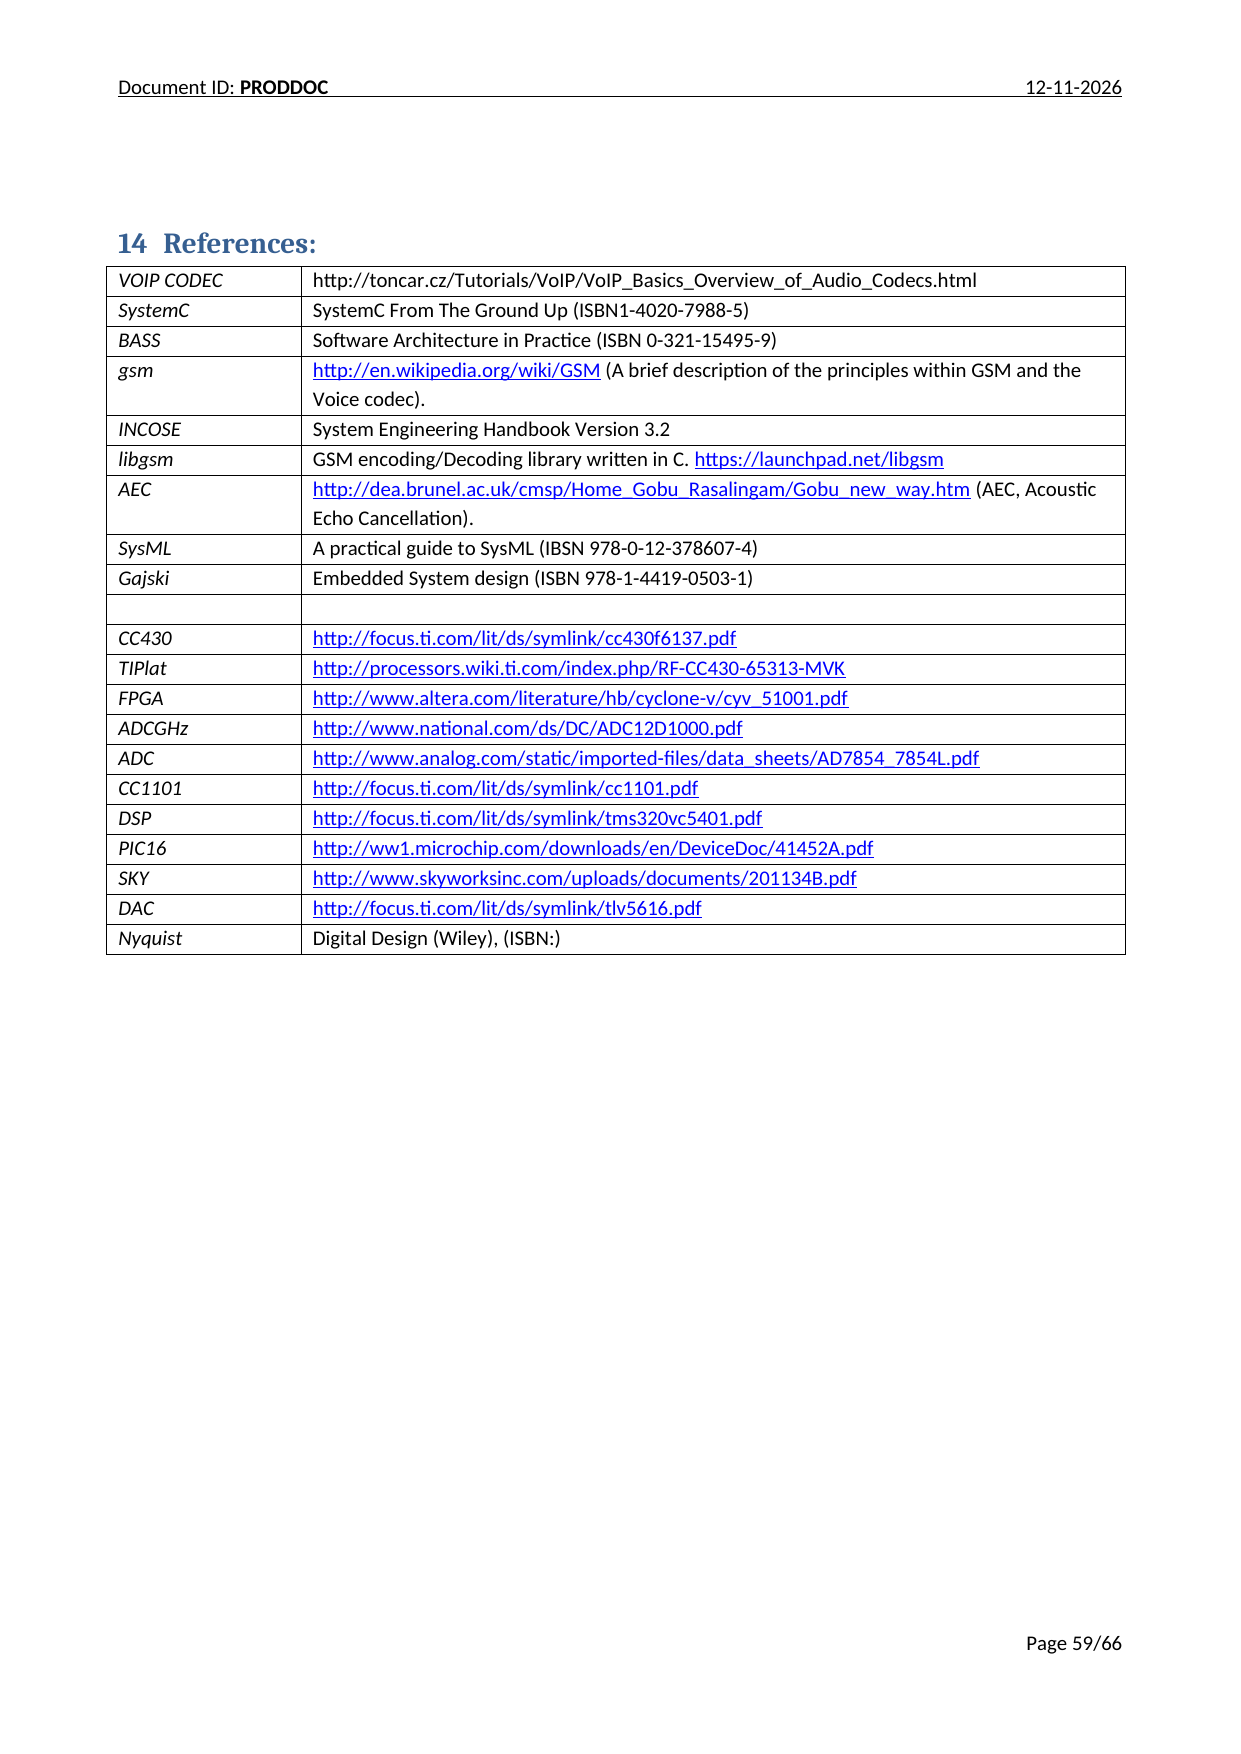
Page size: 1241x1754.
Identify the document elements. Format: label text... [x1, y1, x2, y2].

table_cell CC1101 [107, 775, 301, 804]
table_cell Digital Design (Wiley), (ISBN:) [302, 925, 1125, 954]
table_cell Software Architecture in Practice (ISBN 0-321-15495-9) [302, 327, 1125, 356]
table_cell AEC [107, 476, 301, 534]
table_cell http://www.national.com/ds/DC/ADC12D1000.pdf [302, 715, 1125, 744]
table_cell http://focus.ti.com/lit/ds/symlink/cc1101.pdf [302, 775, 1125, 804]
table_cell http://www.analog.com/static/imported-files/data_sheets/AD7854_7854L.pdf [302, 745, 1125, 774]
table_cell SystemC [107, 297, 301, 326]
table_cell Gajski [107, 565, 301, 594]
subtitle References: [118, 227, 1122, 261]
table_cell http://www.altera.com/literature/hb/cyclone-v/cyv_51001.pdf [302, 685, 1125, 714]
table_cell http://ww1.microchip.com/downloads/en/DeviceDoc/41452A.pdf [302, 835, 1125, 864]
table_cell FPGA [107, 685, 301, 714]
table_cell http://en.wikipedia.org/wiki/GSM (A brief description of the principles within GSM and the Voice codec). [302, 357, 1125, 415]
table_cell SKY [107, 865, 301, 894]
table_cell DSP [107, 805, 301, 834]
table_cell Embedded System design (ISBN 978-1-4419-0503-1) [302, 565, 1125, 594]
table_cell GSM encoding/Decoding library written in C. https://launchpad.net/libgsm [302, 446, 1125, 475]
table_cell http://focus.ti.com/lit/ds/symlink/tlv5616.pdf [302, 895, 1125, 924]
table_cell http://focus.ti.com/lit/ds/symlink/cc430f6137.pdf [302, 625, 1125, 654]
table_cell [107, 595, 301, 624]
table_cell ADC [107, 745, 301, 774]
table_cell http://www.skyworksinc.com/uploads/documents/201134B.pdf [302, 865, 1125, 894]
table_cell TIPlat [107, 655, 301, 684]
table_cell DAC [107, 895, 301, 924]
table_cell PIC16 [107, 835, 301, 864]
table_cell SystemC From The Ground Up (ISBN1-4020-7988-5) [302, 297, 1125, 326]
table_cell libgsm [107, 446, 301, 475]
table_cell A practical guide to SysML (IBSN 978-0-12-378607-4) [302, 535, 1125, 564]
table_cell System Engineering Handbook Version 3.2 [302, 416, 1125, 445]
table_cell http://dea.brunel.ac.uk/cmsp/Home_Gobu_Rasalingam/Gobu_new_way.htm (AEC, Acoustic Echo Cancellation). [302, 476, 1125, 534]
table_cell http://processors.wiki.ti.com/index.php/RF-CC430-65313-MVK [302, 655, 1125, 684]
table_cell BASS [107, 327, 301, 356]
table_header http://toncar.cz/Tutorials/VoIP/VoIP_Basics_Overview_of_Audio_Codecs.html [302, 267, 1125, 296]
table_cell [302, 595, 1125, 624]
table_cell ADCGHz [107, 715, 301, 744]
table_header VOIP CODEC [107, 267, 301, 296]
table_cell CC430 [107, 625, 301, 654]
table_cell Nyquist [107, 925, 301, 954]
table_cell http://focus.ti.com/lit/ds/symlink/tms320vc5401.pdf [302, 805, 1125, 834]
table_cell INCOSE [107, 416, 301, 445]
table_cell SysML [107, 535, 301, 564]
table_cell gsm [107, 357, 301, 415]
